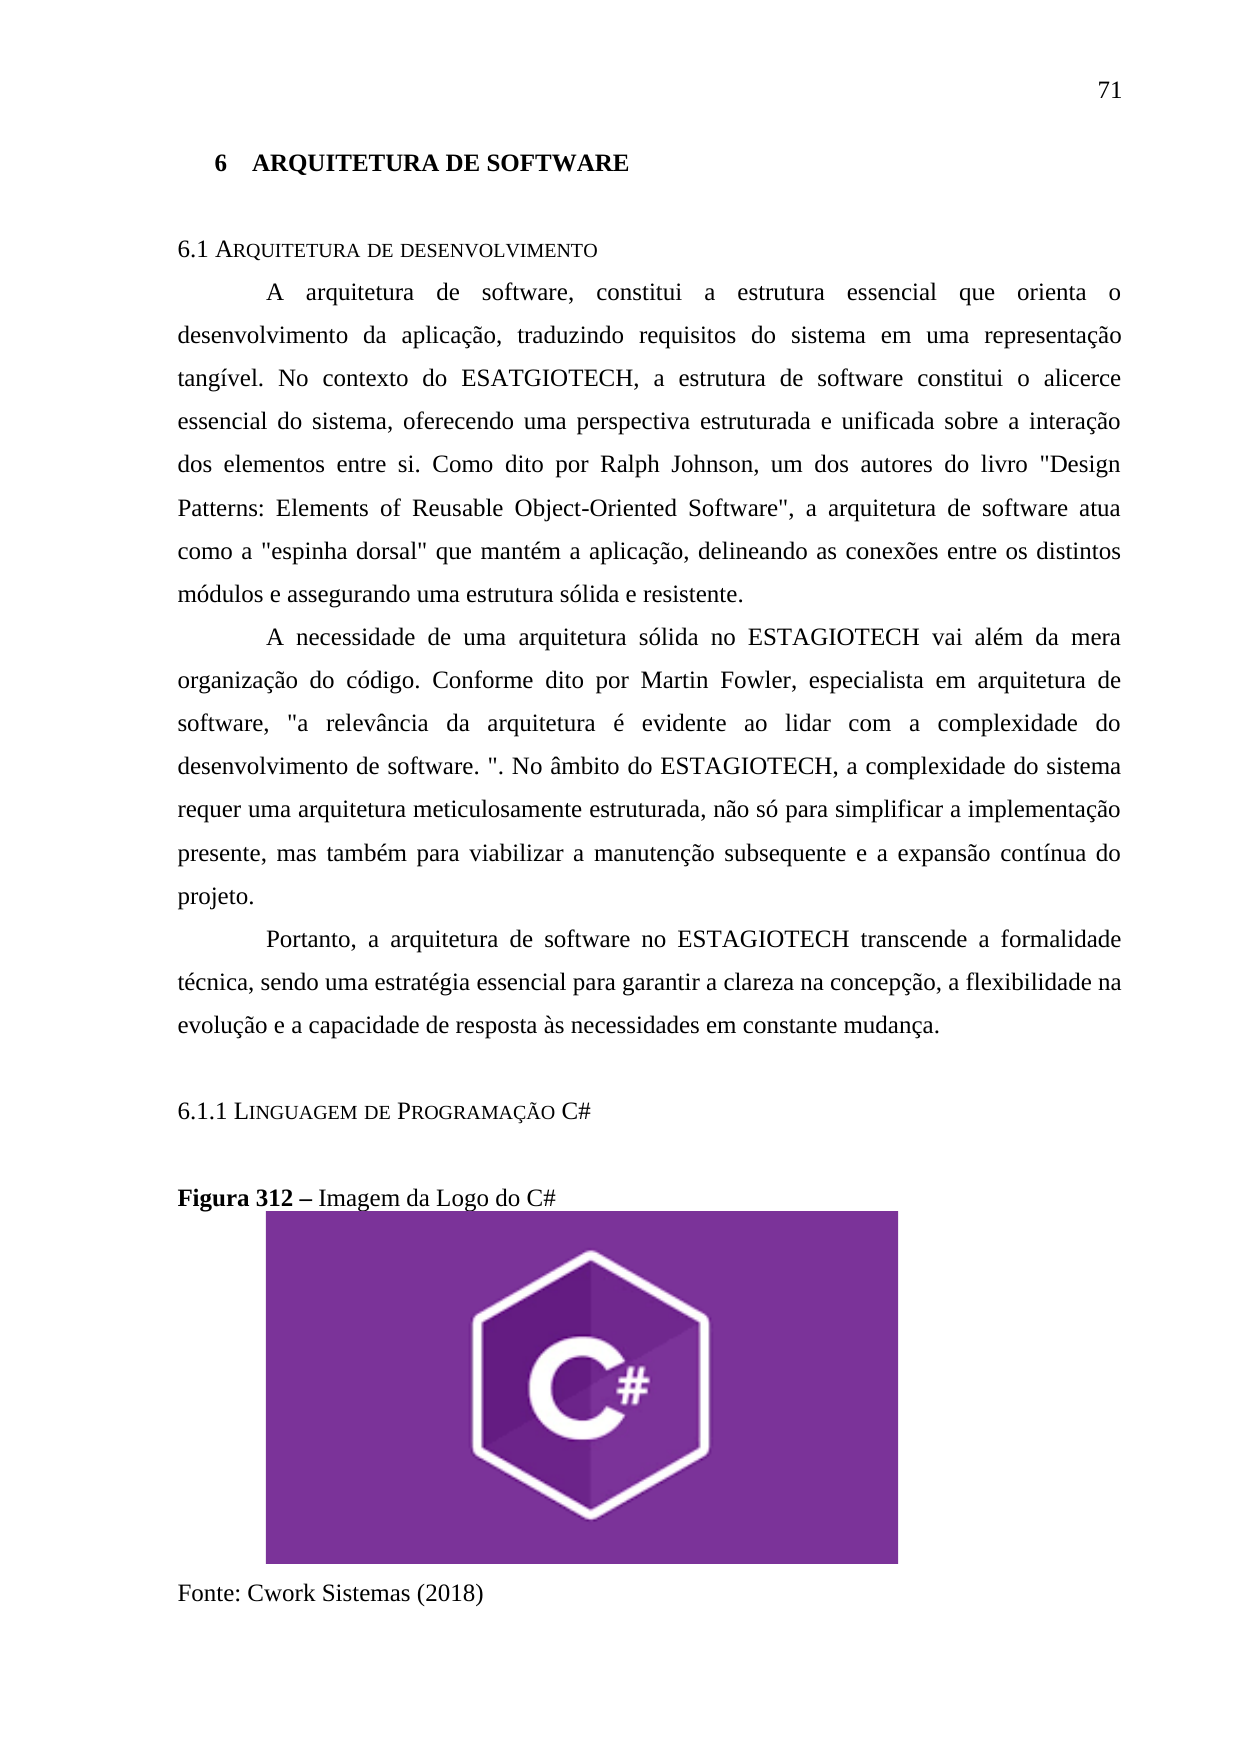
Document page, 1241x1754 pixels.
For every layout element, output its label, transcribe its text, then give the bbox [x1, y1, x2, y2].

text Fonte: Cwork Sistemas (2018) [177, 1578, 1122, 1607]
text Portanto, a arquitetura de software no ESTAGIOTECH transcende a formalidade técnica, sendo uma estratégia essencial para garantir a clareza na concepção, a flexibilidade na evolução e a capacidade de resposta às necessidades em constante mudança. [177, 924, 1122, 1039]
picture [265, 1211, 899, 1564]
subtitle ARQUITETURA DE SOFTWARE [214, 148, 1122, 176]
subtitle 6.1.1 Linguagem de Programação C# [177, 1096, 1122, 1125]
text A necessidade de uma arquitetura sólida no ESTAGIOTECH vai além da mera organização do código. Conforme dito por Martin Fowler, especialista em arquitetura de software, "a relevância da arquitetura é evidente ao lidar com a complexidade do desenvolvimento de software. ". No âmbito do ESTAGIOTECH, a complexidade do sistema requer uma arquitetura meticulosamente estruturada, não só para simplificar a implementação presente, mas também para viabilizar a manutenção subsequente e a expansão contínua do projeto. [177, 622, 1122, 909]
text A arquitetura de software, constitui a estrutura essencial que orienta o desenvolvimento da aplicação, traduzindo requisitos do sistema em uma representação tangível. No contexto do ESATGIOTECH, a estrutura de software constitui o alicerce essencial do sistema, oferecendo uma perspectiva estruturada e unificada sobre a interação dos elementos entre si. Como dito por Ralph Johnson, um dos autores do livro "Design Patterns: Elements of Reusable Object-Oriented Software", a arquitetura de software atua como a "espinha dorsal" que mantém a aplicação, delineando as conexões entre os distintos módulos e assegurando uma estrutura sólida e resistente. [177, 277, 1122, 608]
text Figura 31 – Imagem da Logo do C# [177, 1183, 1122, 1211]
subtitle 6.1 Arquitetura de desenvolvimento [177, 234, 1122, 263]
